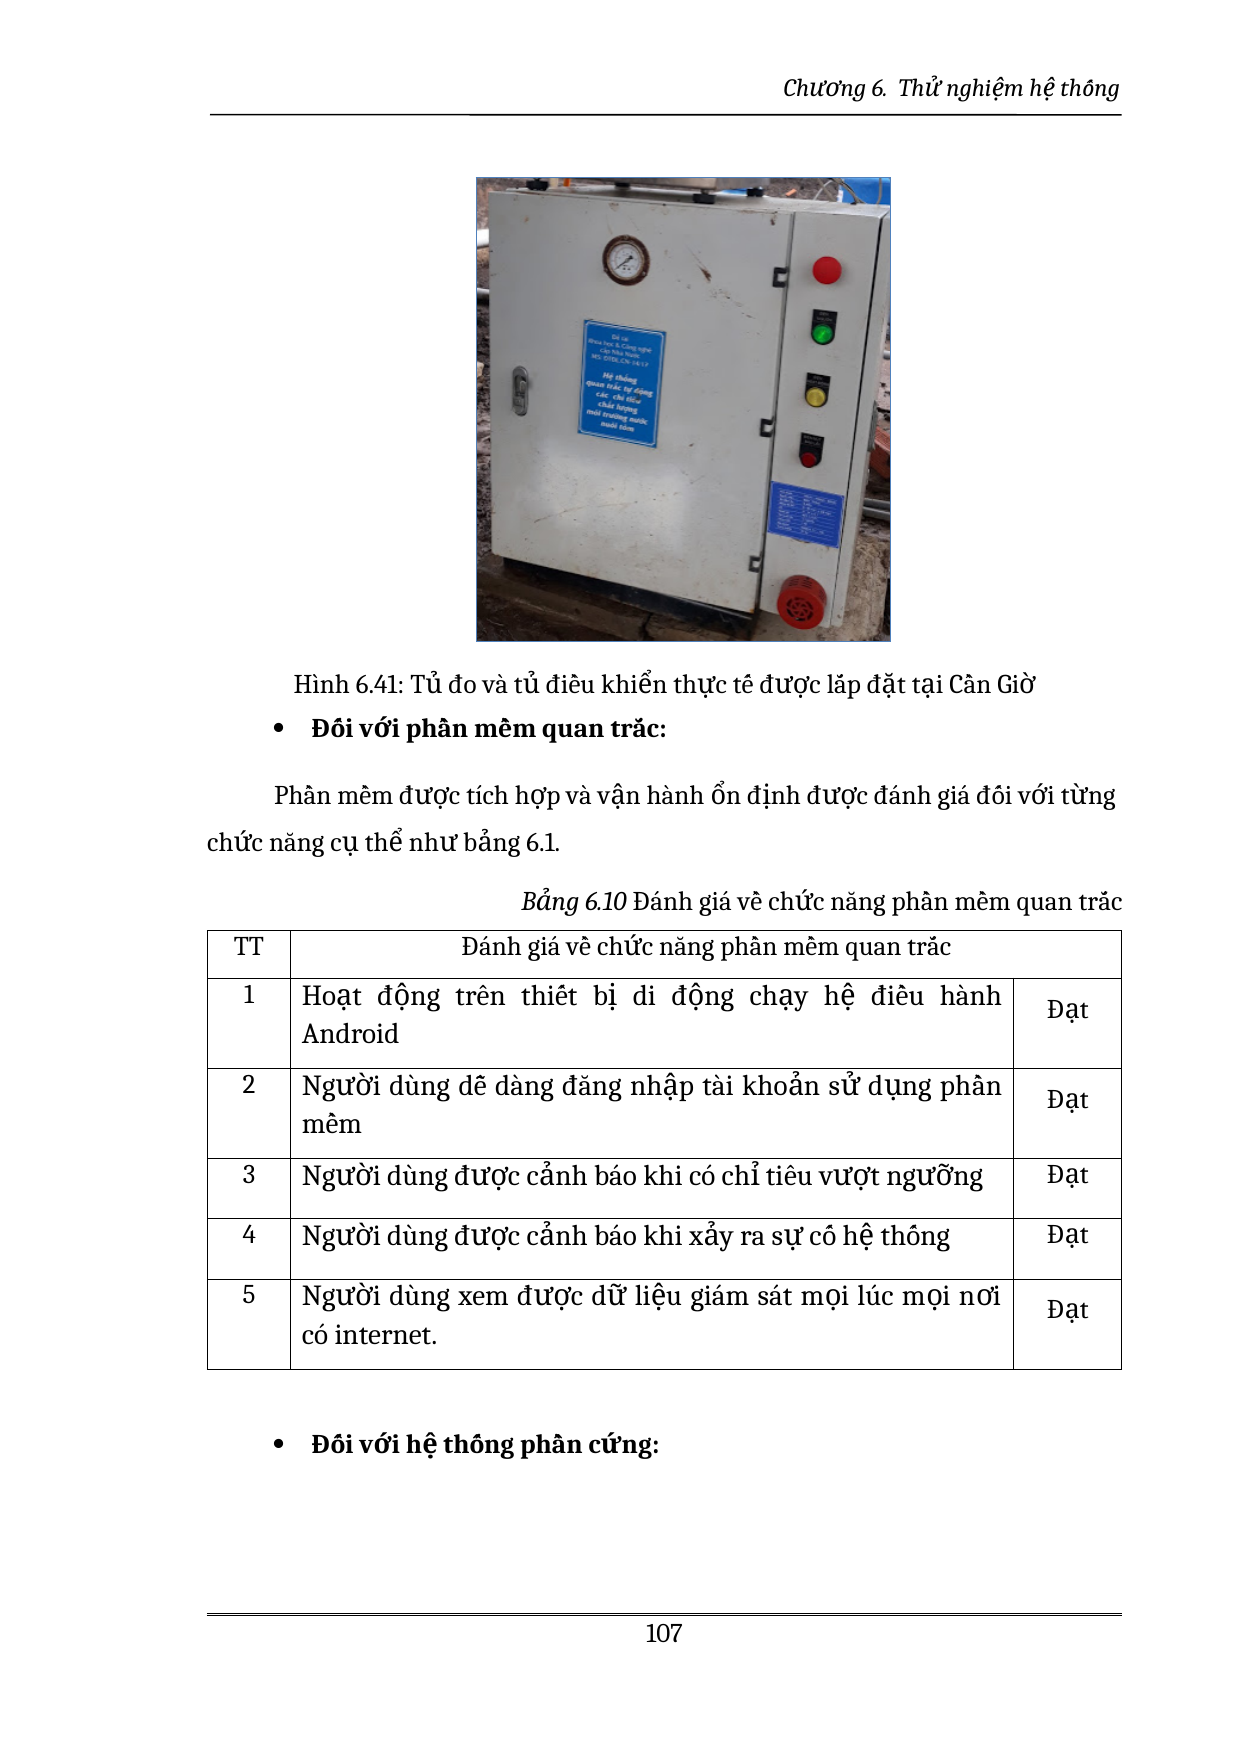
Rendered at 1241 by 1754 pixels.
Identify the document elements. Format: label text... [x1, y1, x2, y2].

table_cell Đạt [1014, 1159, 1121, 1218]
text Phần mềm được tích hợp và vận hành ổn định được đánh giá đối với từng chức năng cụ thể như bảng 6.1. [207, 780, 1122, 858]
table_cell Người dùng được cảnh báo khi xảy ra sự cố hệ thống [291, 1219, 1013, 1278]
subtitle Đối với hệ thống phần cứng: [274, 1429, 1122, 1460]
table_cell Đạt [1014, 979, 1121, 1068]
table_cell 1 [208, 979, 290, 1068]
table_cell 3 [208, 1159, 290, 1218]
table_cell Người dùng được cảnh báo khi có chỉ tiêu vượt ngưỡng [291, 1159, 1013, 1218]
table_cell Đạt [1014, 1219, 1121, 1278]
table_cell Người dùng xem được dữ liệu giám sát mọi lúc mọi nơi có internet. [291, 1280, 1013, 1369]
table_header Đánh giá về chức năng phần mềm quan trắc [291, 931, 1121, 978]
table_cell Hoạt động trên thiết bị di động chạy hệ điều hành Android [291, 979, 1013, 1068]
table_cell 5 [208, 1280, 290, 1369]
table_cell Người dùng dễ dàng đăng nhập tài khoản sử dụng phần mềm [291, 1069, 1013, 1158]
table_cell Đạt [1014, 1280, 1121, 1369]
table_cell Đạt [1014, 1069, 1121, 1158]
table_cell 2 [208, 1069, 290, 1158]
table_cell 4 [208, 1219, 290, 1278]
picture [477, 178, 890, 641]
table_header TT [208, 931, 290, 978]
subtitle Đối với phần mềm quan trắc: [274, 713, 1122, 744]
